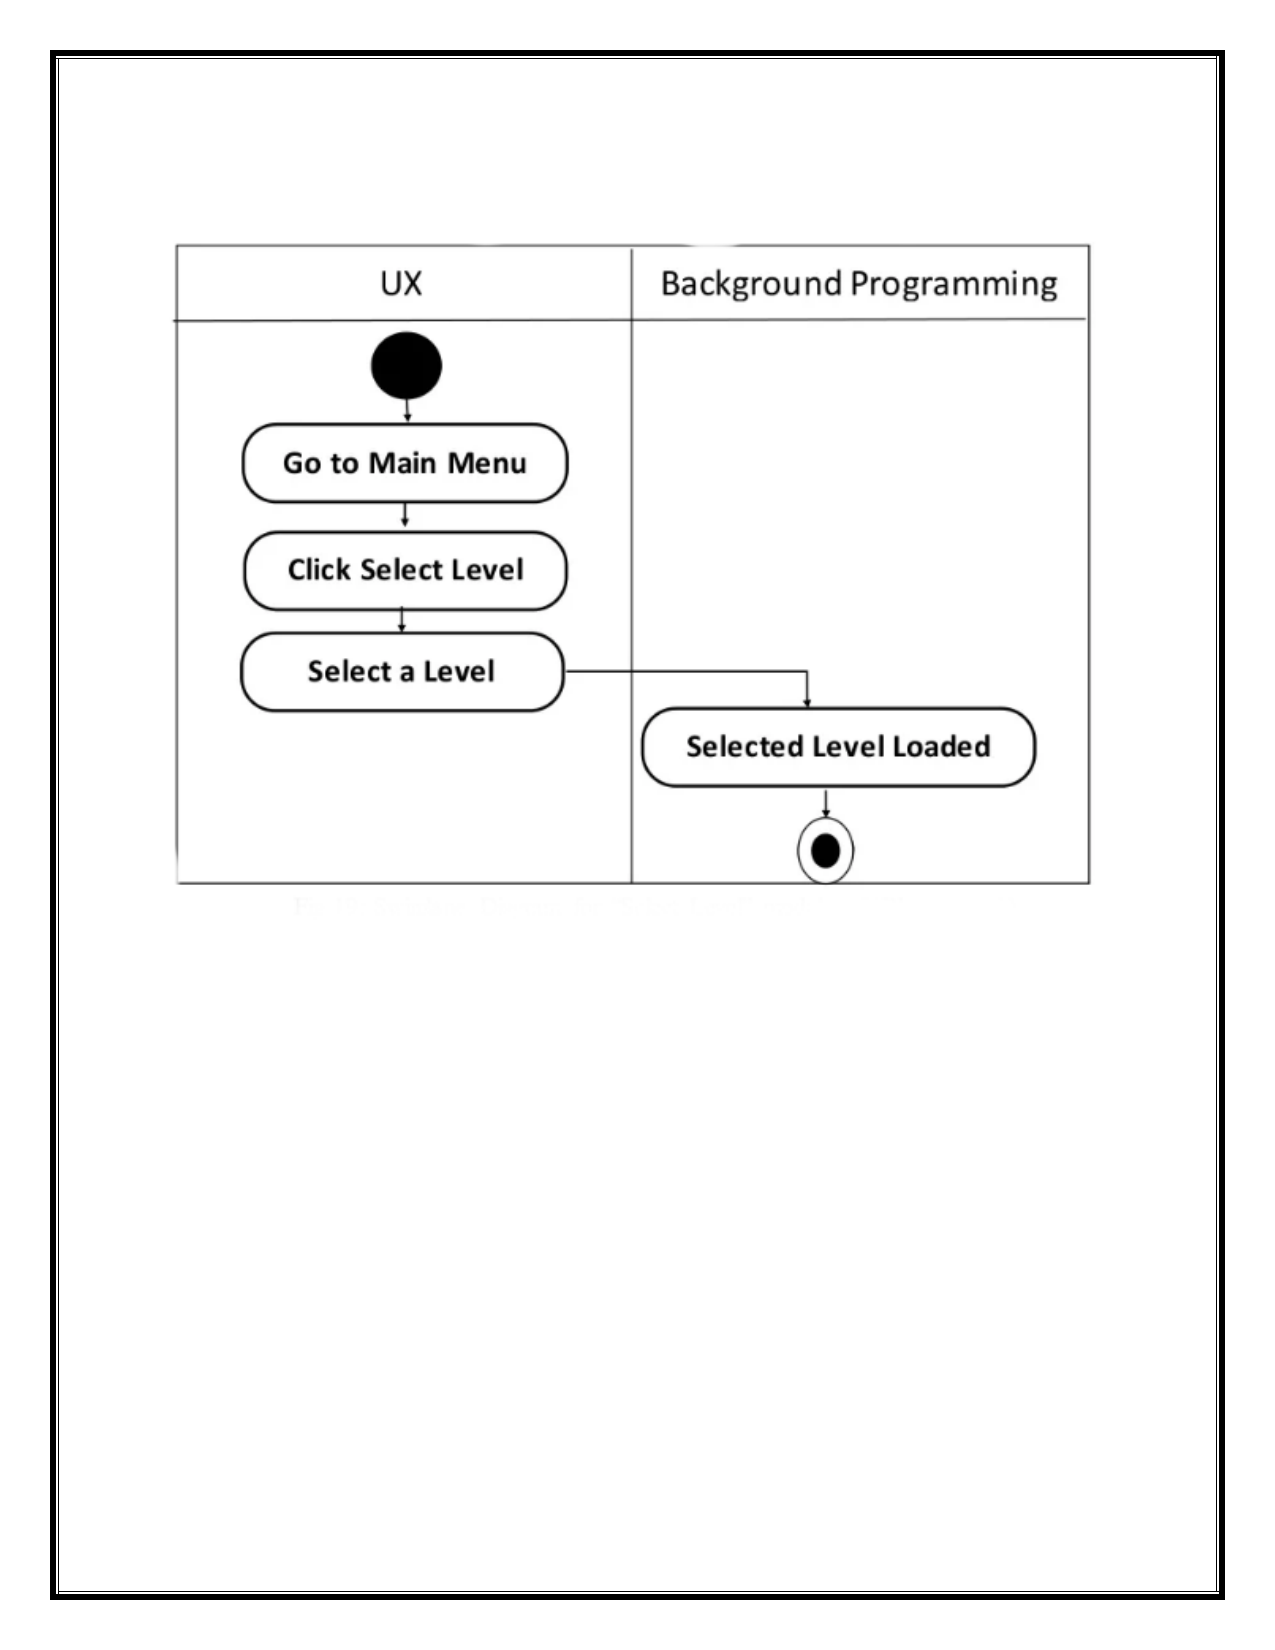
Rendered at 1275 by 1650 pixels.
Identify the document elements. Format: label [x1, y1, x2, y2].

picture [150, 150, 1125, 991]
